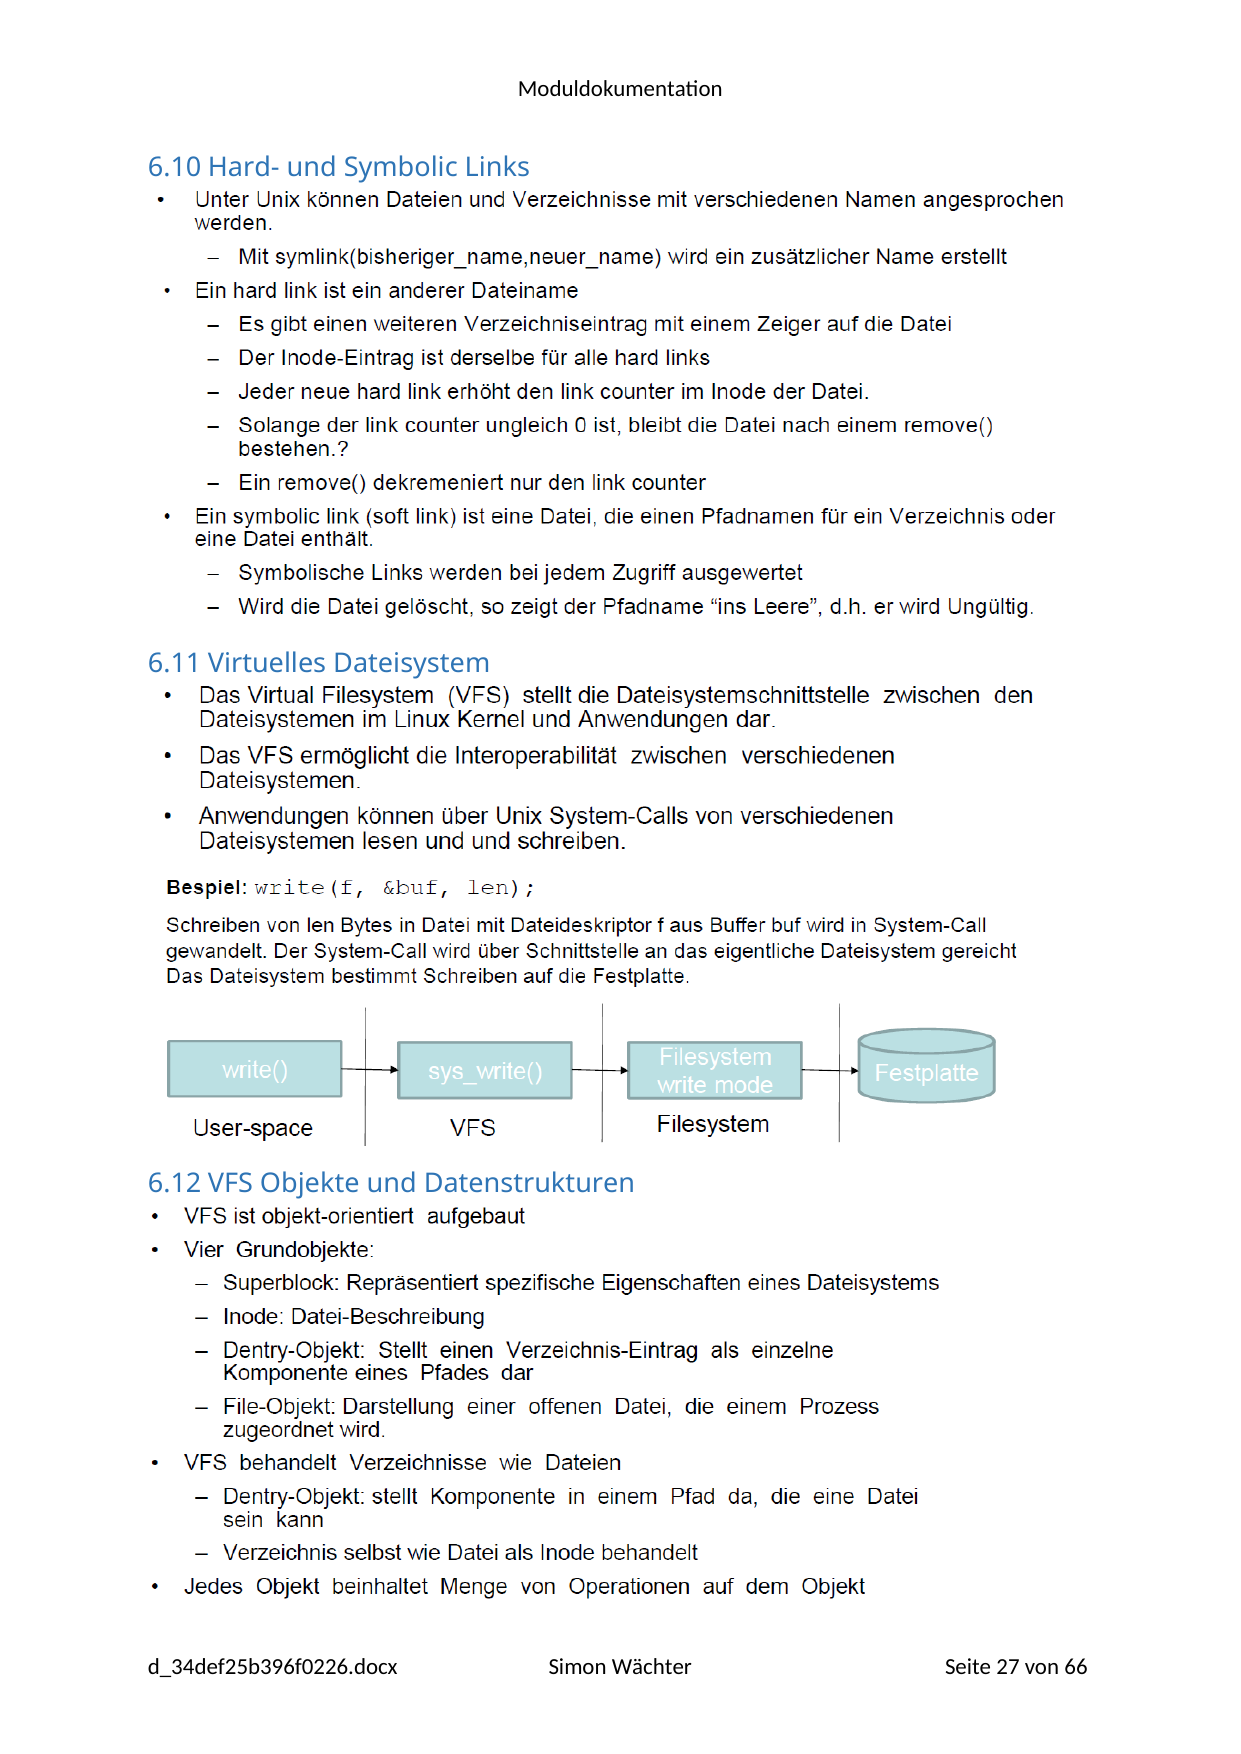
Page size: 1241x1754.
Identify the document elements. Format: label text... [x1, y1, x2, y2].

picture [147, 683, 1058, 1146]
picture [147, 187, 1093, 625]
subtitle Virtuelles Dateisystem [148, 644, 1093, 681]
picture [147, 1203, 987, 1607]
subtitle VFS Objekte und Datenstrukturen [148, 1164, 1093, 1201]
subtitle Hard- und Symbolic Links [148, 148, 1093, 184]
